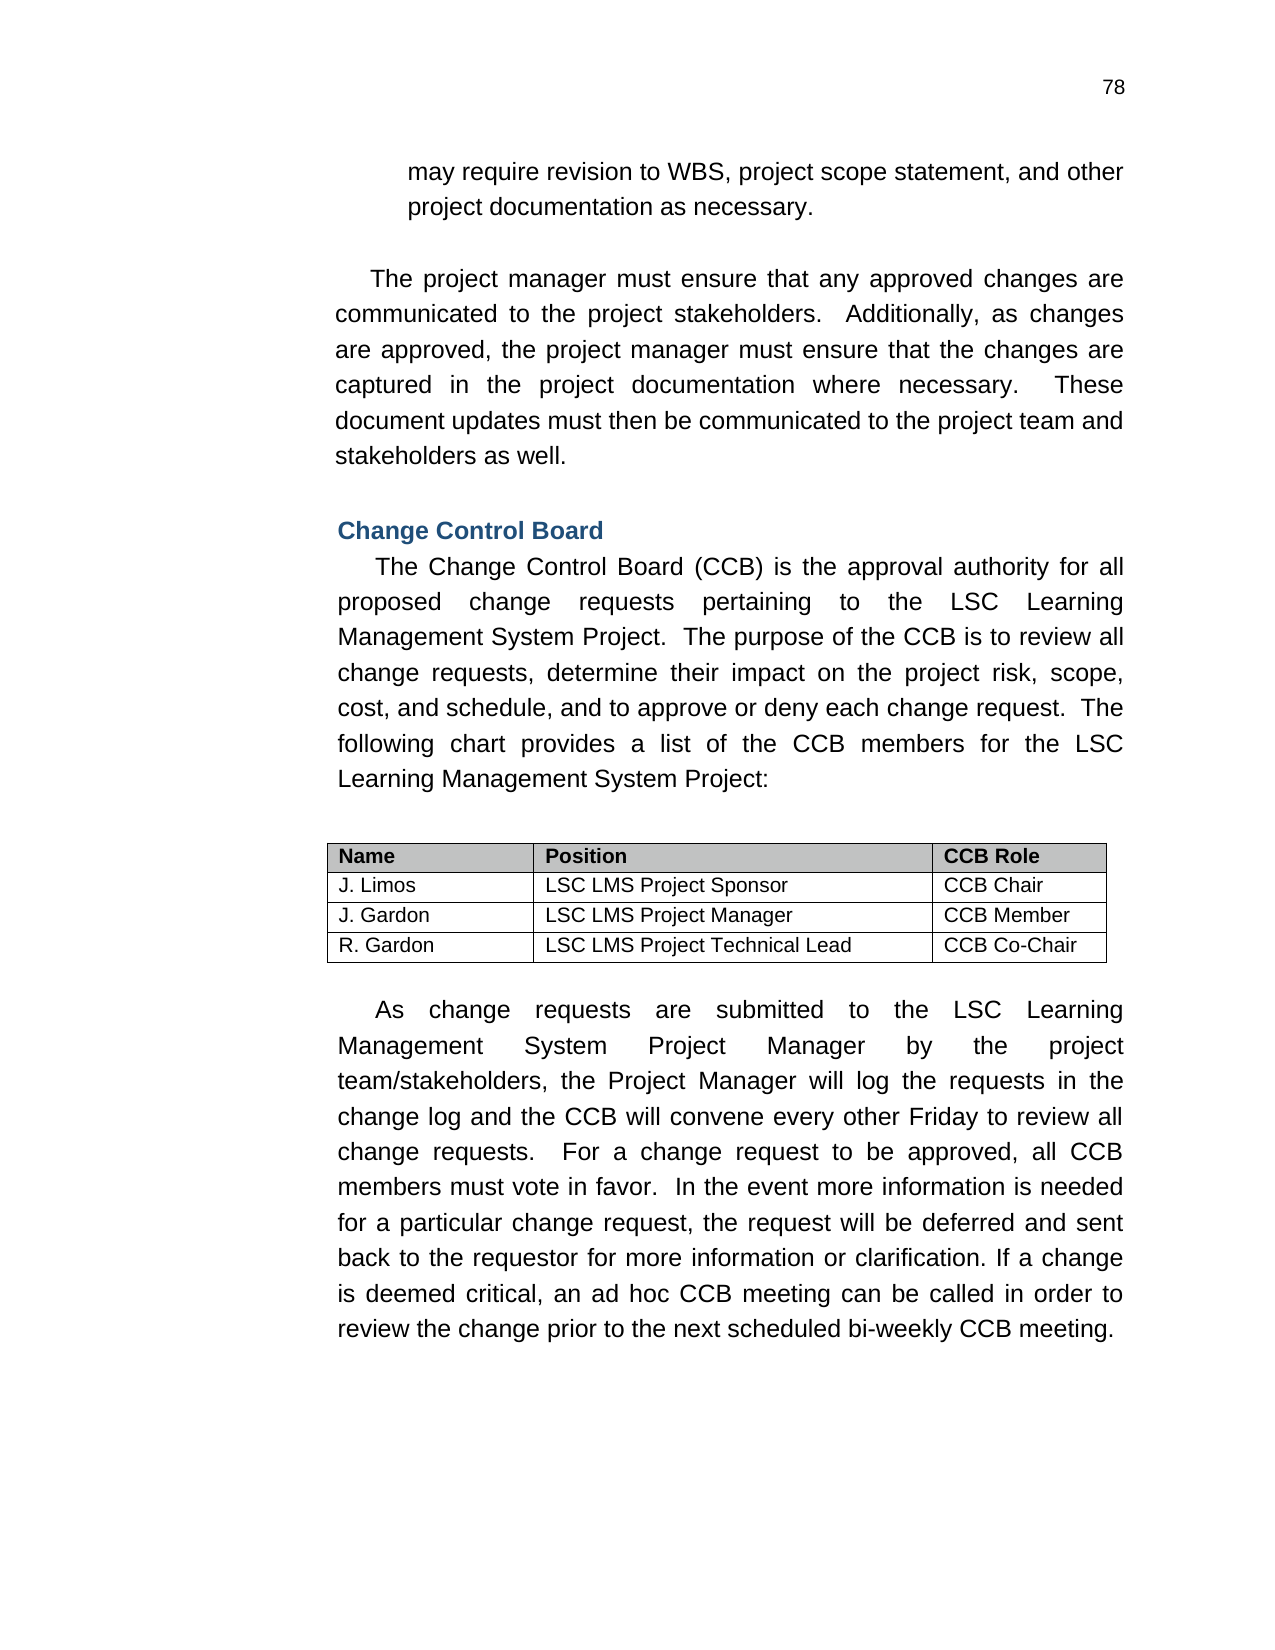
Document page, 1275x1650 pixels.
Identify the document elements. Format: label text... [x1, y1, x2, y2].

table_cell LSC LMS Project Technical Lead [534, 933, 932, 962]
table_cell CCB Co-Chair [933, 933, 1106, 962]
table_cell LSC LMS Project Sponsor [534, 873, 932, 902]
table_header CCB Role [933, 844, 1106, 872]
text As change requests are submitted to the LSC Learning Management System Project Manager by the project team/stakeholders, the Project Manager will log the requests in the change log and the CCB will convene every other Friday to review all change requests. For a change request to be approved, all CCB members must vote in favor. In the event more information is needed for a particular change request, the request will be deferred and sent back to the requestor for more information or clarification. If a change is deemed critical, an ad hoc CCB meeting can be called in order to review the change prior to the next scheduled bi-weekly CCB meeting. [337, 988, 1125, 1343]
subtitle Change Control Board [337, 509, 1125, 545]
text The Change Control Board (CCB) is the approval authority for all proposed change requests pertaining to the LSC Learning Management System Project. The purpose of the CCB is to review all change requests, determine their impact on the project risk, scope, cost, and schedule, and to approve or deny each change request. The following chart provides a list of the CCB members for the LSC Learning Management System Project: [337, 545, 1125, 793]
table_cell LSC LMS Project Manager [534, 903, 932, 932]
table_header Position [534, 844, 932, 872]
table_header Name [328, 844, 533, 872]
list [370, 150, 1125, 221]
text The project manager must ensure that any approved changes are communicated to the project stakeholders. Additionally, as changes are approved, the project manager must ensure that the changes are captured in the project documentation where necessary. These document updates must then be communicated to the project team and stakeholders as well. [335, 257, 1125, 470]
table_cell J. Gardon [328, 903, 533, 932]
table_cell CCB Member [933, 903, 1106, 932]
table_cell CCB Chair [933, 873, 1106, 902]
table_cell R. Gardon [328, 933, 533, 962]
table_cell J. Limos [328, 873, 533, 902]
